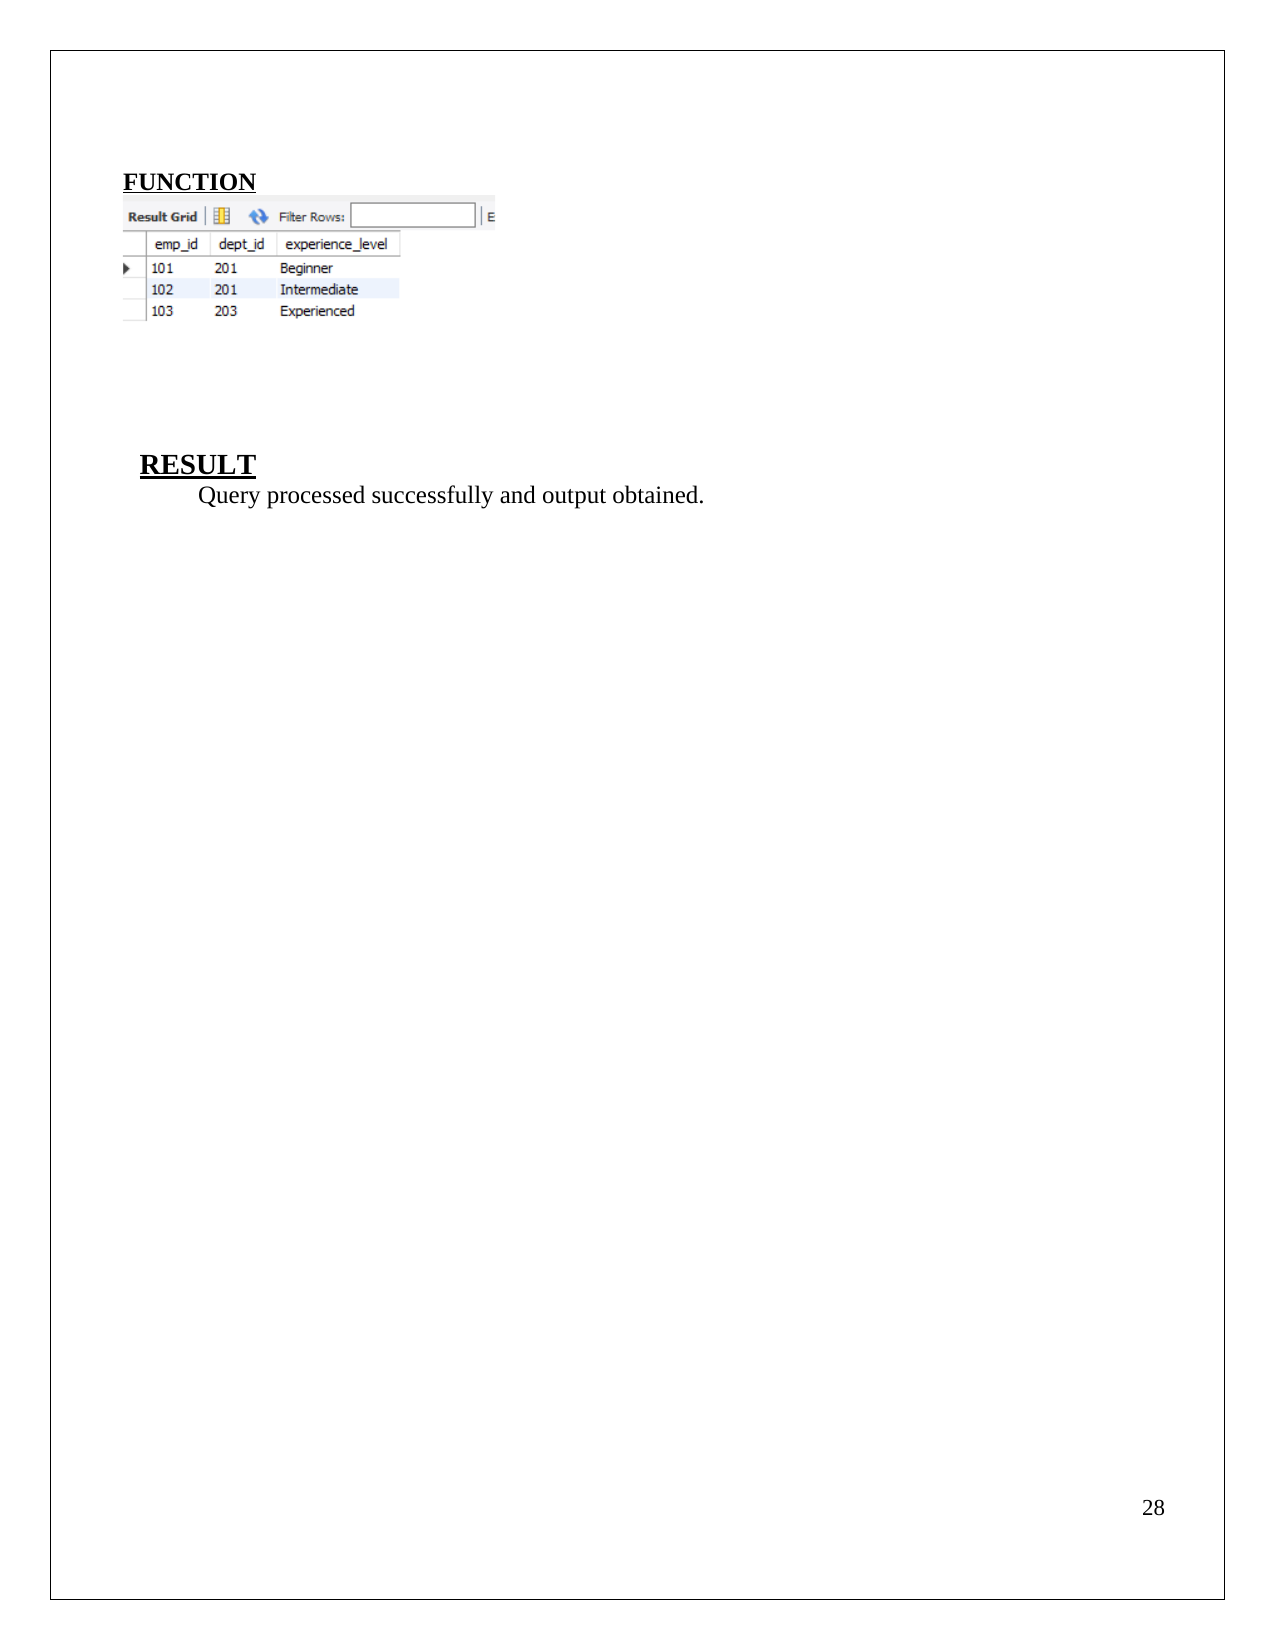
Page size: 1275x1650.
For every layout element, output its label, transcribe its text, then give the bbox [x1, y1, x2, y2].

text Query processed successfully and output obtained. [123, 480, 1164, 509]
text FUNCTION [123, 167, 1164, 196]
subtitle RESULT [139, 447, 1164, 480]
picture [122, 195, 496, 364]
